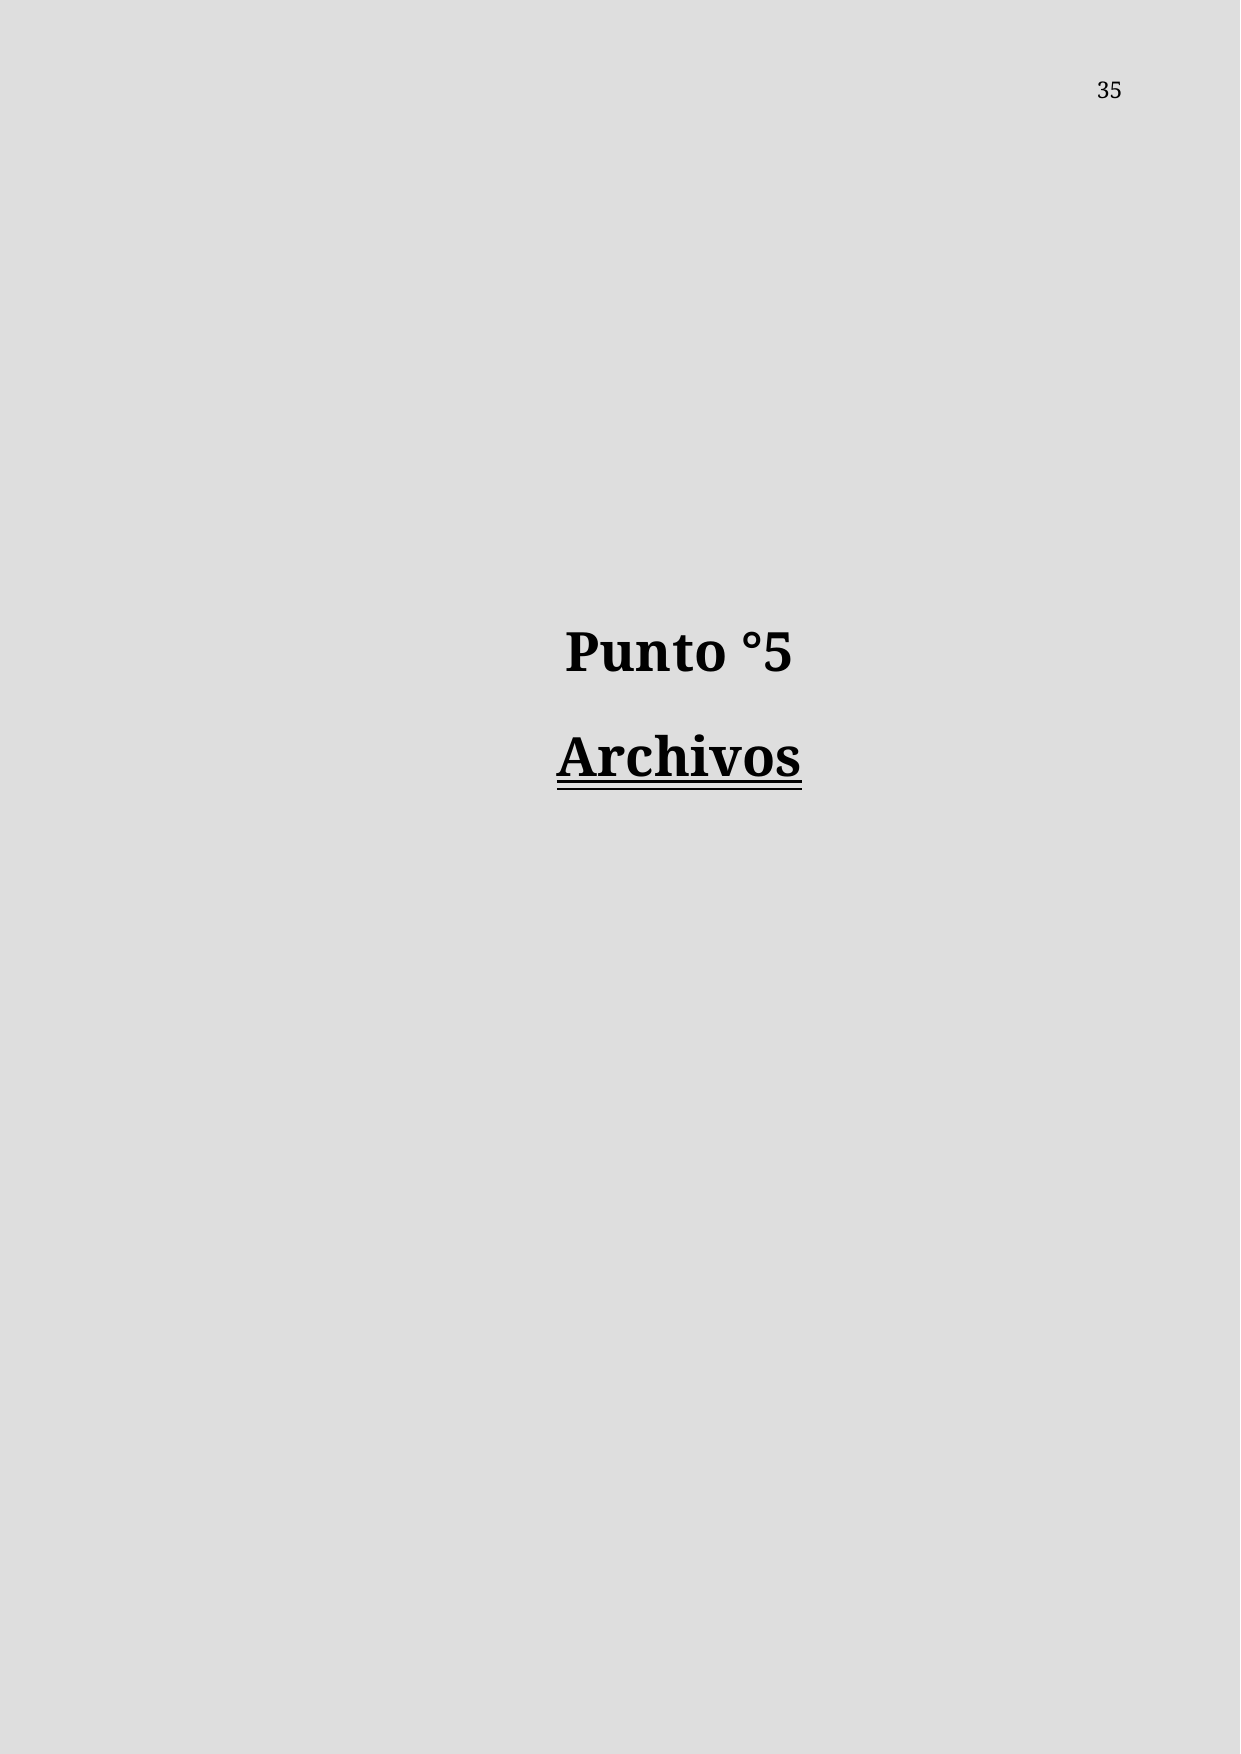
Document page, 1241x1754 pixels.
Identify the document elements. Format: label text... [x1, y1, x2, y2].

text Punto °5 [236, 613, 1122, 687]
text Archivos [236, 719, 1122, 793]
